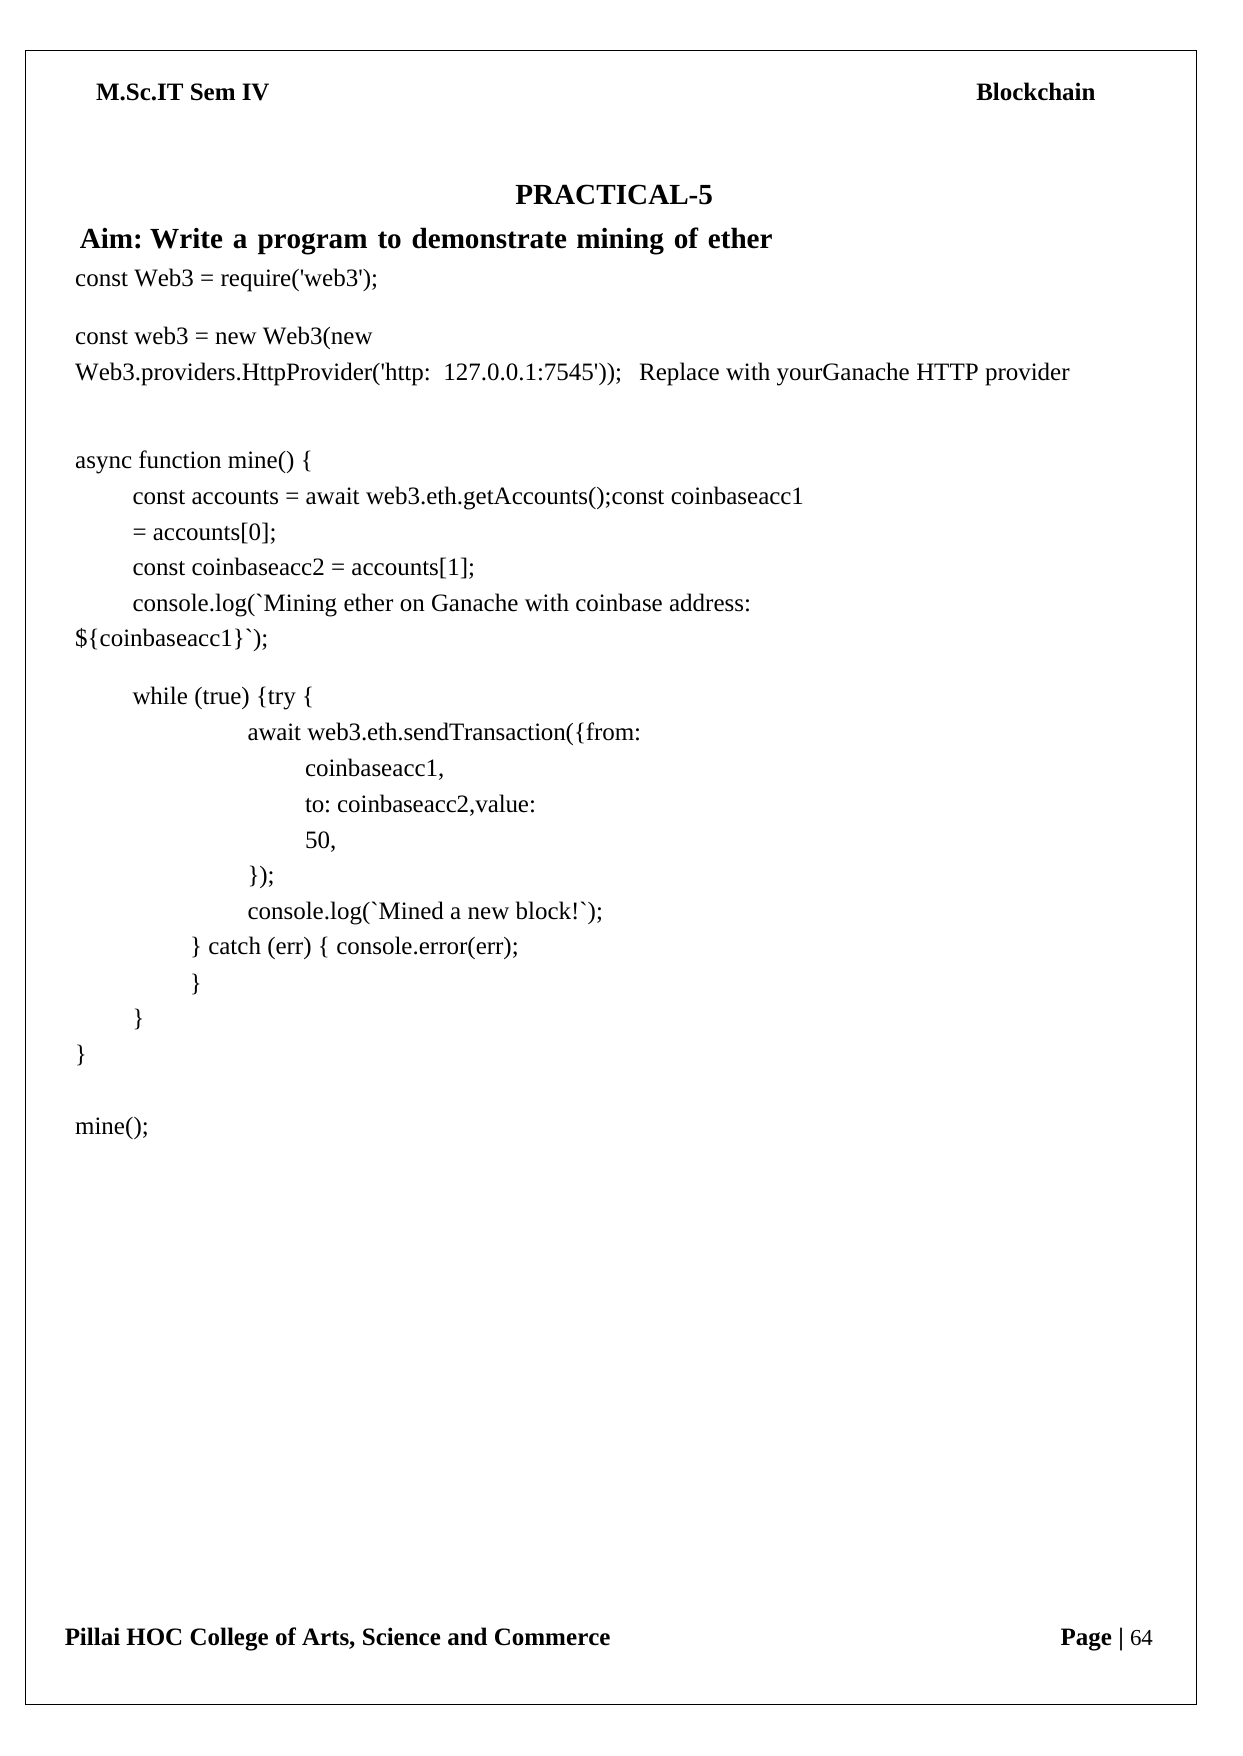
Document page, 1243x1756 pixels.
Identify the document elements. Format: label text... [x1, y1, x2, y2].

text Web3.providers.HttpProvider('http: 127.0.0.1:7545')); Replace with yourGanache HTTP provider [75, 357, 1196, 386]
text }); [247, 861, 1196, 889]
text ${coinbaseacc1}`); [75, 623, 1196, 652]
subtitle PRACTICAL-5 [322, 177, 906, 211]
text } catch (err) { console.error(err); [190, 931, 1196, 960]
text async function mine() { [75, 445, 1196, 474]
text } [75, 1039, 1196, 1067]
text } [190, 968, 1196, 996]
text to: coinbaseacc2,value: 50, [305, 789, 538, 853]
text const Web3 = require('web3'); [75, 263, 1196, 292]
text const web3 = new Web3(new [75, 321, 1196, 350]
text } [132, 1003, 1196, 1032]
text console.log(`Mined a new block!`); [247, 896, 1196, 925]
text while (true) {try { [132, 681, 1196, 710]
text console.log(`Mining ether on Ganache with coinbase address: [132, 588, 1196, 617]
text const coinbaseacc2 = accounts[1]; [132, 553, 1196, 581]
text Aim: Write a program to demonstrate mining of ether [79, 221, 1196, 254]
text await web3.eth.sendTransaction({from: coinbaseacc1, [247, 717, 768, 782]
text const accounts = await web3.eth.getAccounts();const coinbaseacc1 = accounts[0]; [132, 481, 821, 545]
text mine(); [75, 1111, 1196, 1139]
